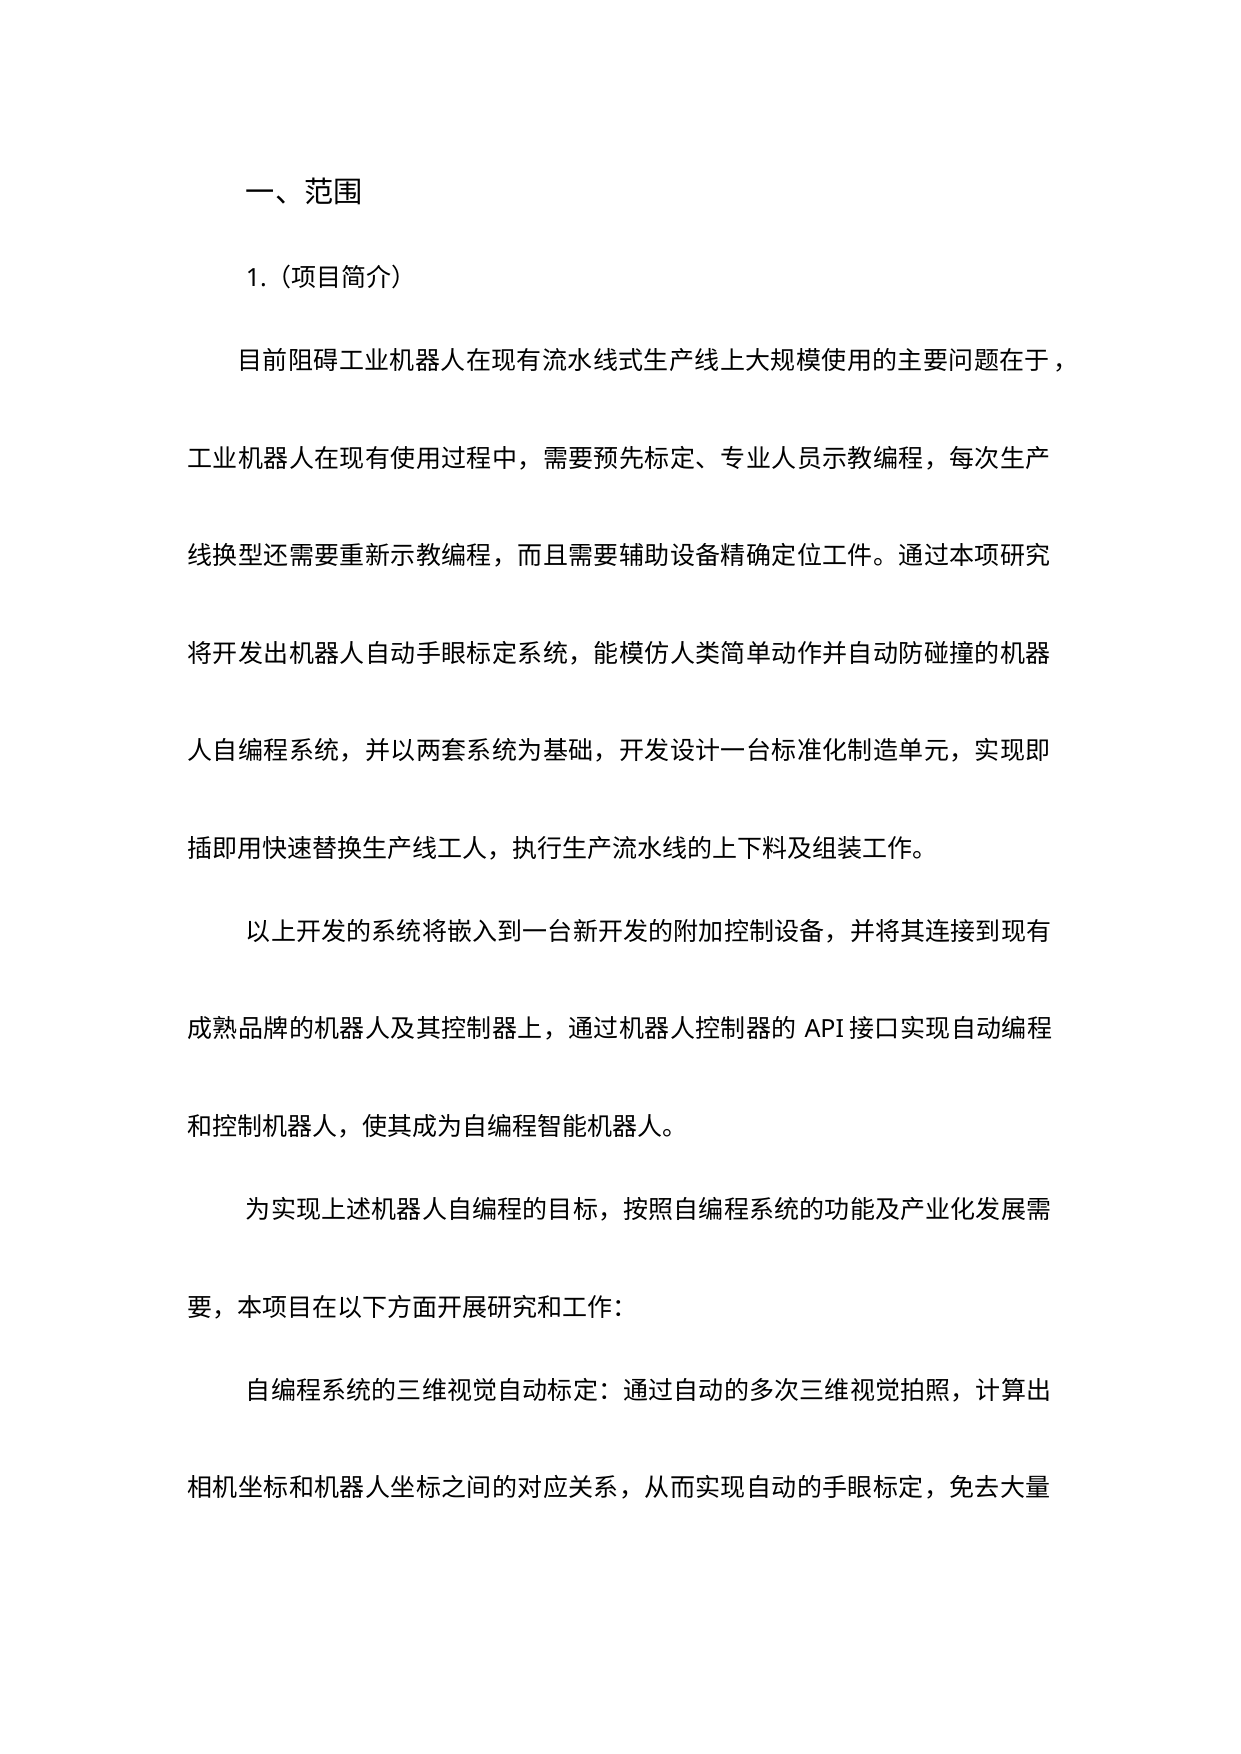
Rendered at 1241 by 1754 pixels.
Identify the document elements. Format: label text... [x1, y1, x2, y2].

text 为实现上述机器人自编程的目标，按照自编程系统的功能及产业化发展需要，本项目在以下方面开展研究和工作： [187, 1175, 1053, 1338]
text 目前阻碍工业机器人在现有流水线式生产线上大规模使用的主要问题在于，工业机器人在现有使用过程中，需要预先标定、专业人员示教编程，每次生产线换型还需要重新示教编程，而且需要辅助设备精确定位工件。通过本项研究，将开发出机器人自动手眼标定系统，能模仿人类简单动作并自动防碰撞的机器人自编程系统，并以两套系统为基础，开发设计一台标准化制造单元，实现即插即用快速替换生产线工人，执行生产流水线的上下料及组装工作。 [187, 326, 1053, 879]
text 1.（项目简介） [187, 243, 1053, 308]
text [187, 1356, 1053, 1518]
text 一、范围 [187, 157, 1053, 222]
text 以上开发的系统将嵌入到一台新开发的附加控制设备，并将其连接到现有成熟品牌的机器人及其控制器上，通过机器人控制器的API接口实现自动编程和控制机器人，使其成为自编程智能机器人。 [187, 897, 1053, 1157]
